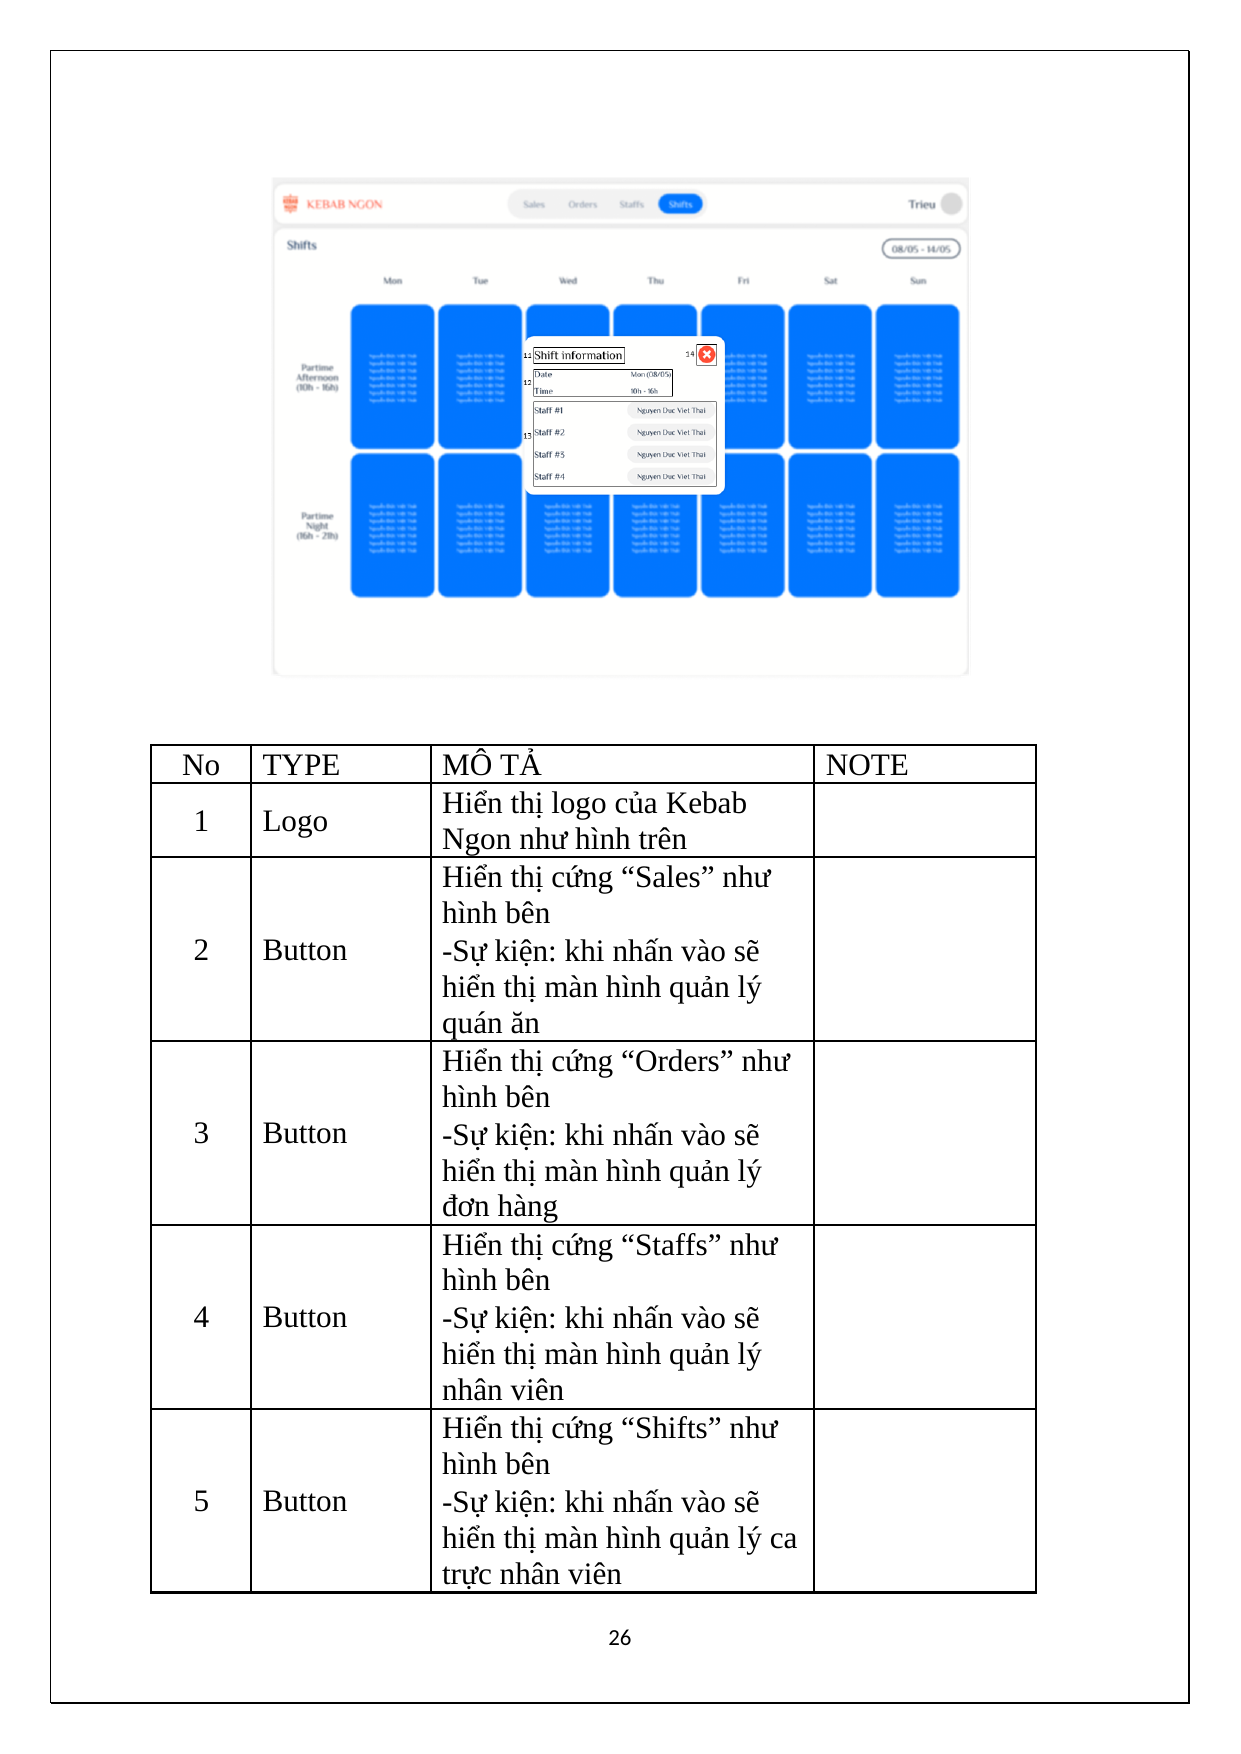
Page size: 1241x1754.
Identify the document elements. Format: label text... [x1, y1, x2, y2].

table_cell -Sự kiện: khi nhấn vào sẽ hiển thị màn hình quản lý đơn hàng [432, 1114, 813, 1224]
table_cell -Sự kiện: khi nhấn vào sẽ hiển thị màn hình quản lý nhân viên [432, 1298, 813, 1407]
table_cell Button [252, 1042, 430, 1224]
table_cell Button [252, 1226, 430, 1407]
table_header No [152, 746, 250, 782]
table_header MÔ TẢ [432, 746, 813, 782]
table_cell Hiển thị cứng “Shifts” như hình bên [432, 1410, 813, 1481]
table_cell [815, 1226, 1035, 1407]
table_cell -Sự kiện: khi nhấn vào sẽ hiển thị màn hình quản lý ca trực nhân viên [432, 1481, 813, 1591]
table_cell Hiển thị cứng “Sales” như hình bên [432, 858, 813, 930]
table_cell [815, 1410, 1035, 1591]
table_cell 5 [152, 1410, 250, 1591]
table_cell Logo [252, 784, 430, 856]
table_cell Button [252, 858, 430, 1040]
picture [150, 150, 1090, 680]
table_cell 4 [152, 1226, 250, 1407]
table_cell -Sự kiện: khi nhấn vào sẽ hiển thị màn hình quản lý quán ăn [432, 930, 813, 1040]
table_header NOTE [815, 746, 1035, 782]
table_cell 1 [152, 784, 250, 856]
table_cell Hiển thị cứng “Orders” như hình bên [432, 1042, 813, 1114]
table_cell Hiển thị logo của Kebab Ngon như hình trên [432, 784, 813, 856]
table_cell 3 [152, 1042, 250, 1224]
table_cell [815, 858, 1035, 1040]
table_cell Hiển thị cứng “Staffs” như hình bên [432, 1226, 813, 1298]
table_cell 2 [152, 858, 250, 1040]
table_header TYPE [252, 746, 430, 782]
table_cell [815, 784, 1035, 856]
table_cell [815, 1042, 1035, 1224]
table_cell Button [252, 1410, 430, 1591]
